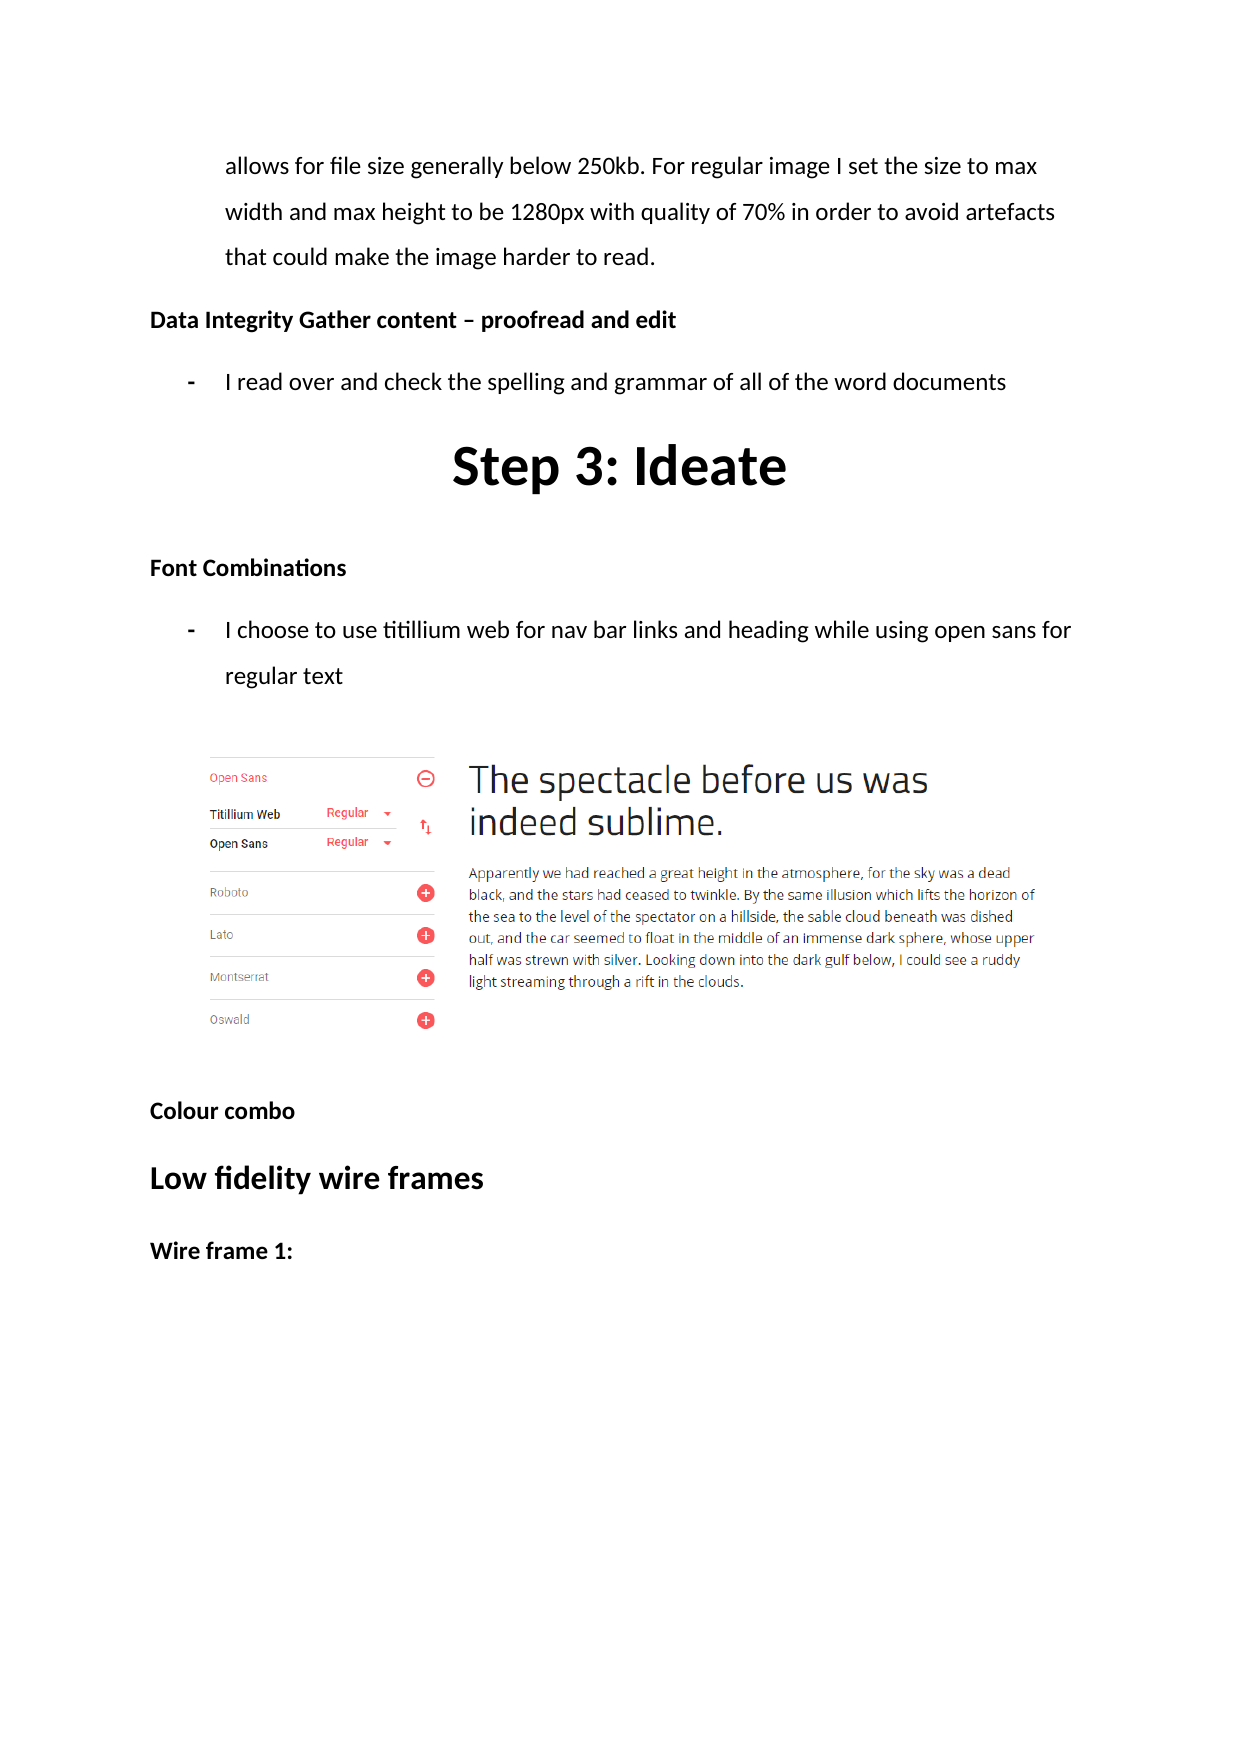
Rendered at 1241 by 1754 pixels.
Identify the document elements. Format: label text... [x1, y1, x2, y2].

text Colour combo [150, 1095, 1090, 1125]
text Data Integrity Gather content – proofread and edit [150, 304, 1090, 334]
text Step 3: Ideate [150, 429, 1090, 500]
text Wire frame 1: [150, 1235, 1090, 1266]
list I read over and check the spelling and grammar of all of the word documents [187, 366, 1090, 397]
text Low fidelity wire frames [150, 1157, 1090, 1198]
list I choose to use titillium web for nav bar links and heading while using open sans for regular text [187, 614, 1090, 691]
picture [150, 722, 1091, 1065]
text Font Combinations [150, 552, 1090, 583]
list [187, 150, 1090, 272]
